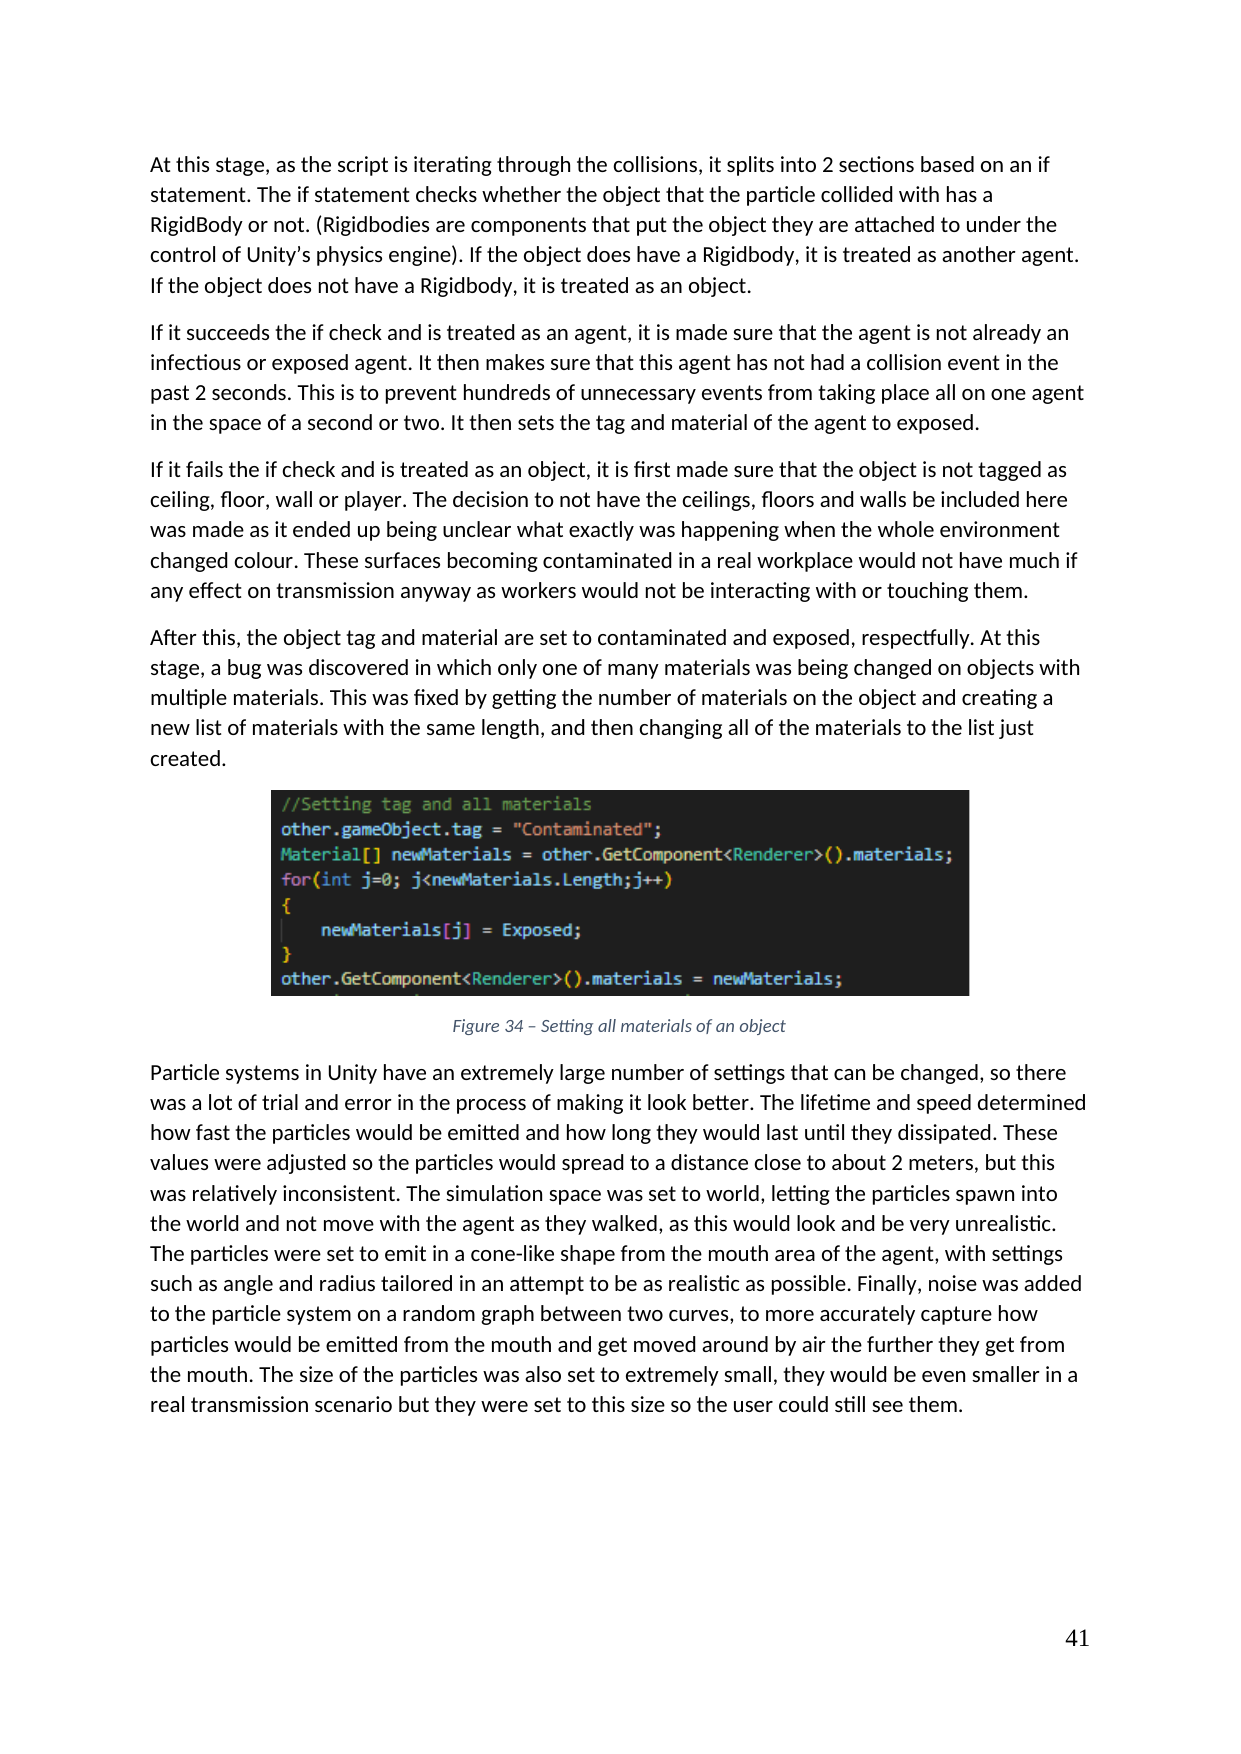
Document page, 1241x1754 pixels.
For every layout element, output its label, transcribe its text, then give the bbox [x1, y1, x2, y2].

picture [271, 790, 970, 996]
text Particle systems in Unity have an extremely large number of settings that can be changed, so there was a lot of trial and error in the process of making it look better. The lifetime and speed determined how fast the particles would be emitted and how long they would last until they dissipated. These values were adjusted so the particles would spread to a distance close to about 2 meters, but this was relatively inconsistent. The simulation space was set to world, letting the particles spawn into the world and not move with the agent as they walked, as this would look and be very unrealistic. The particles were set to emit in a cone-like shape from the mouth area of the agent, with settings such as angle and radius tailored in an attempt to be as realistic as possible. Finally, noise was added to the particle system on a random graph between two curves, to more accurately capture how particles would be emitted from the mouth and get moved around by air the further they get from the mouth. The size of the particles was also set to extremely small, they would be even smaller in a real transmission scenario but they were set to this size so the user could still see them. [150, 1058, 1090, 1418]
text After this, the object tag and material are set to contaminated and exposed, respectfully. At this stage, a bug was discovered in which only one of many materials was being changed on objects with multiple materials. This was fixed by getting the number of materials on the object and creating a new list of materials with the same length, and then changing all of the materials to the list just created. [150, 623, 1090, 772]
text At this stage, as the script is iterating through the collisions, it splits into 2 sections based on an if statement. The if statement checks whether the object that the particle collided with has a RigidBody or not. (Rigidbodies are components that put the object they are attached to under the control of Unity’s physics engine). If the object does have a Rigidbody, it is treated as another agent. If the object does not have a Rigidbody, it is treated as an object. [150, 150, 1090, 299]
text If it fails the if check and is treated as an object, it is first made sure that the object is not tagged as ceiling, floor, wall or player. The decision to not have the ceilings, floors and walls be included here was made as it ended up being unclear what exactly was happening when the whole environment changed colour. These surfaces becoming contaminated in a real workplace would not have much if any effect on transmission anyway as workers would not be interacting with or touching them. [150, 455, 1090, 604]
text If it succeeds the if check and is treated as an agent, it is made sure that the agent is not already an infectious or exposed agent. It then makes sure that this agent has not had a collision event in the past 2 seconds. This is to prevent hundreds of unnecessary events from taking place all on one agent in the space of a second or two. It then sets the tag and material of the agent to exposed. [150, 318, 1090, 436]
